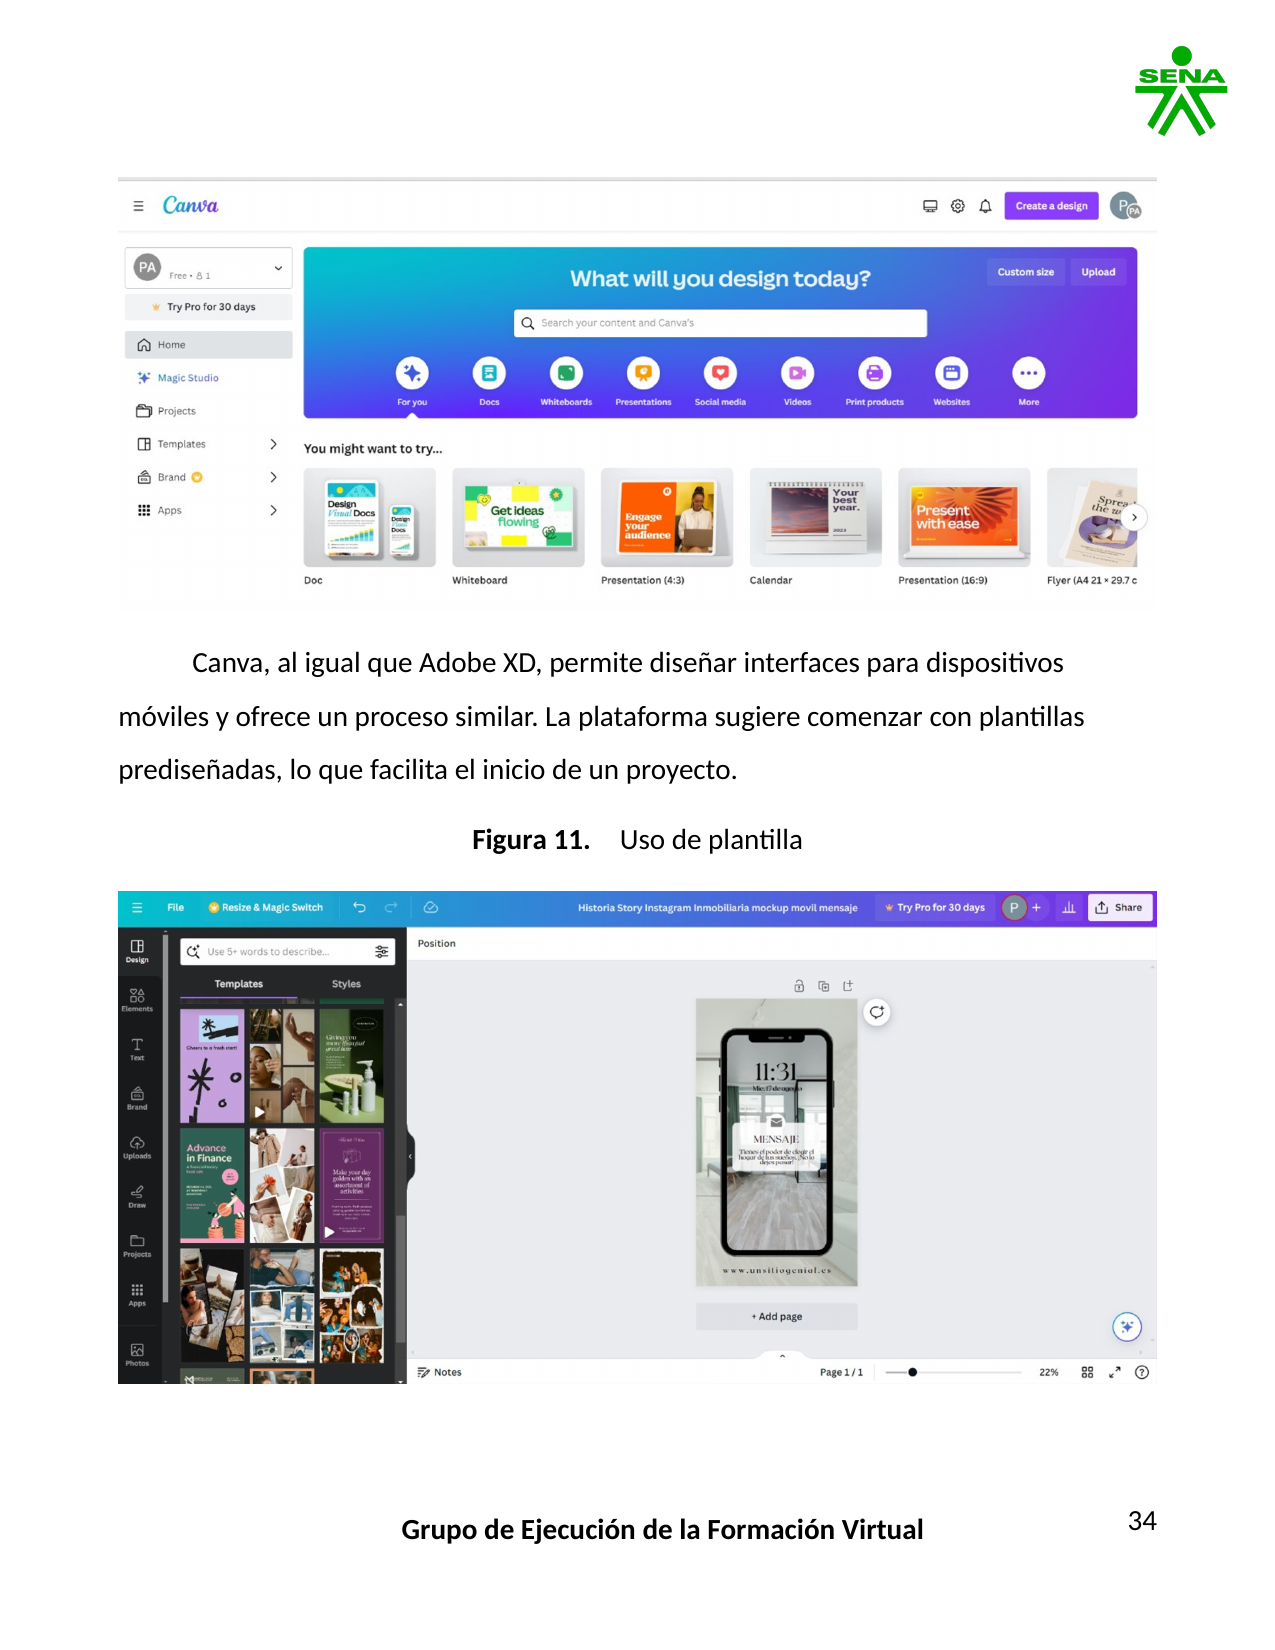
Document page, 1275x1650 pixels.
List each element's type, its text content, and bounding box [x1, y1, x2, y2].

text Canva, al igual que Adobe XD, permite diseñar interfaces para dispositivos móviles y ofrece un proceso similar. La plataforma sugiere comenzar con plantillas prediseñadas, lo que facilita el inicio de un proyecto. [118, 644, 1157, 787]
picture [118, 891, 1157, 1384]
picture [1135, 46, 1228, 136]
text Uso de plantilla [118, 821, 1157, 857]
picture [118, 177, 1157, 610]
